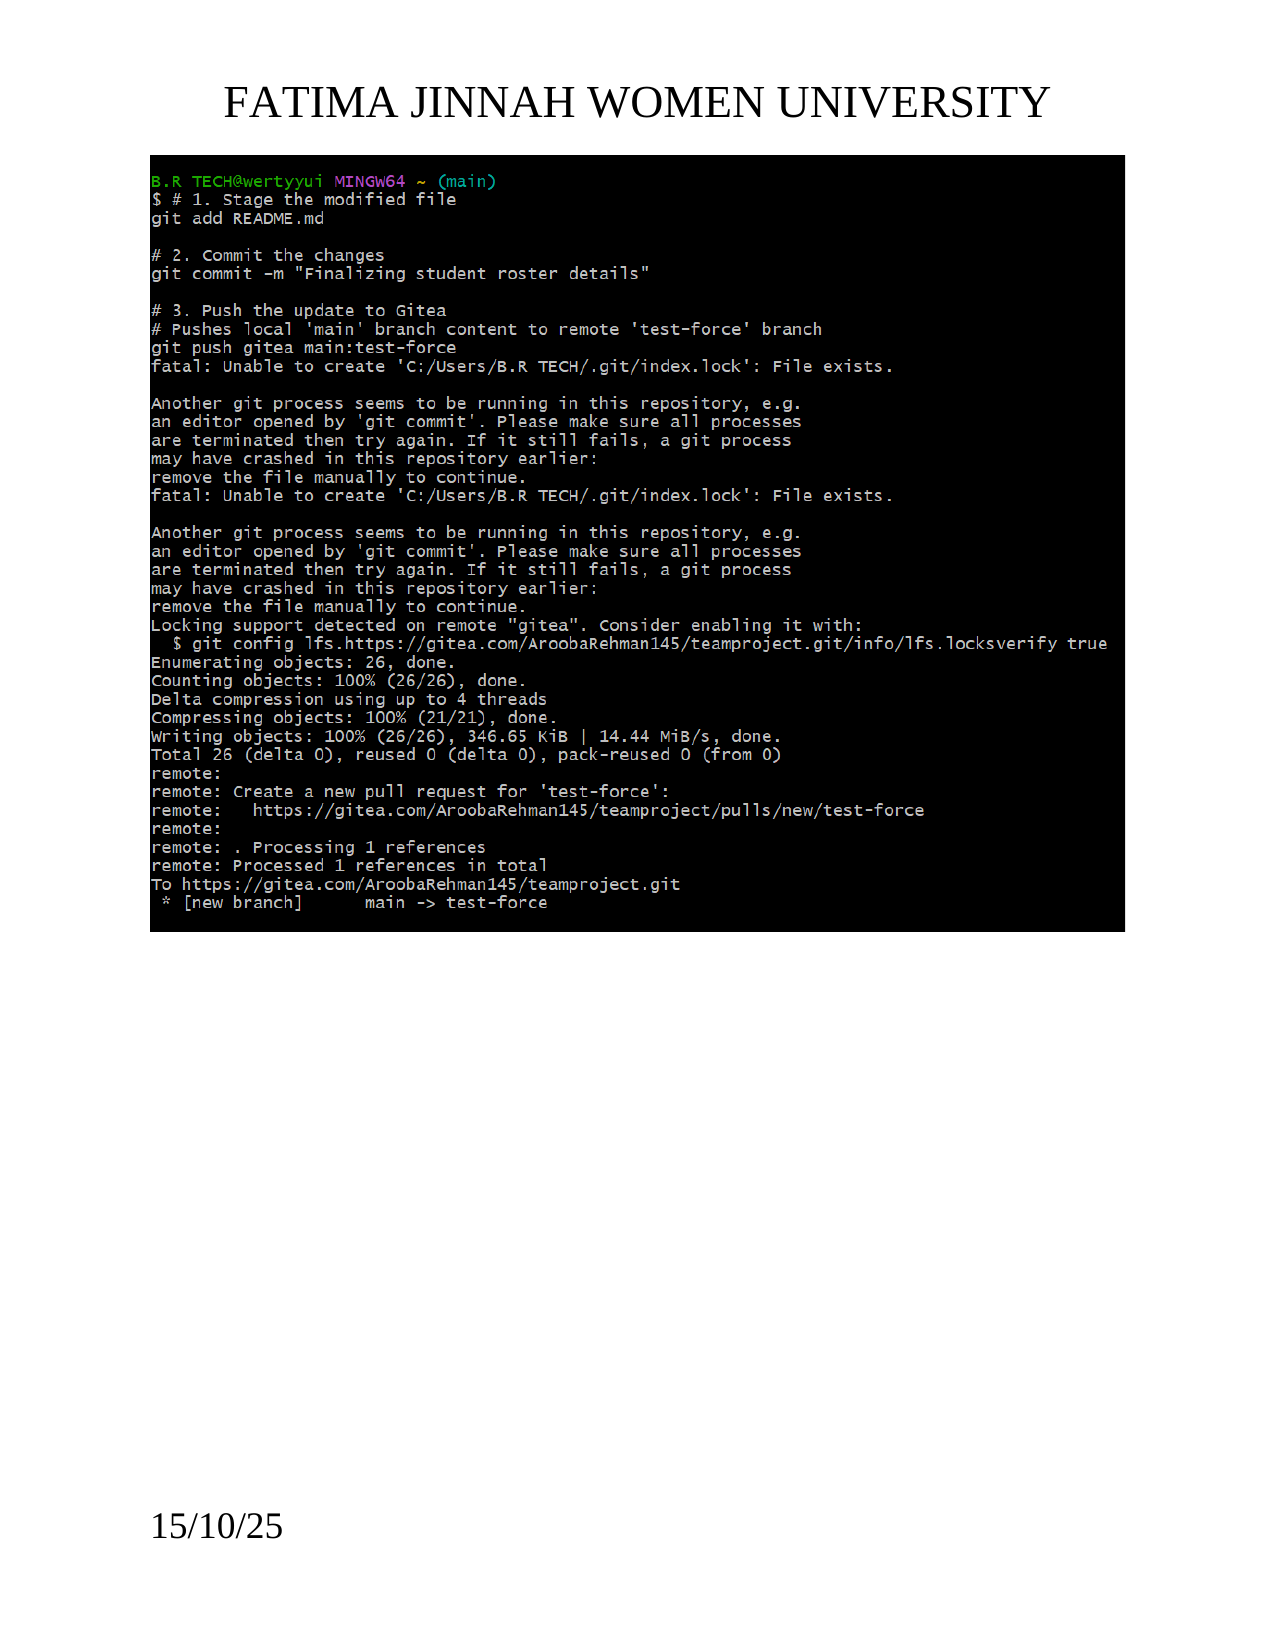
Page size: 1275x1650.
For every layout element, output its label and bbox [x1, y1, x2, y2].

picture [150, 155, 1125, 932]
